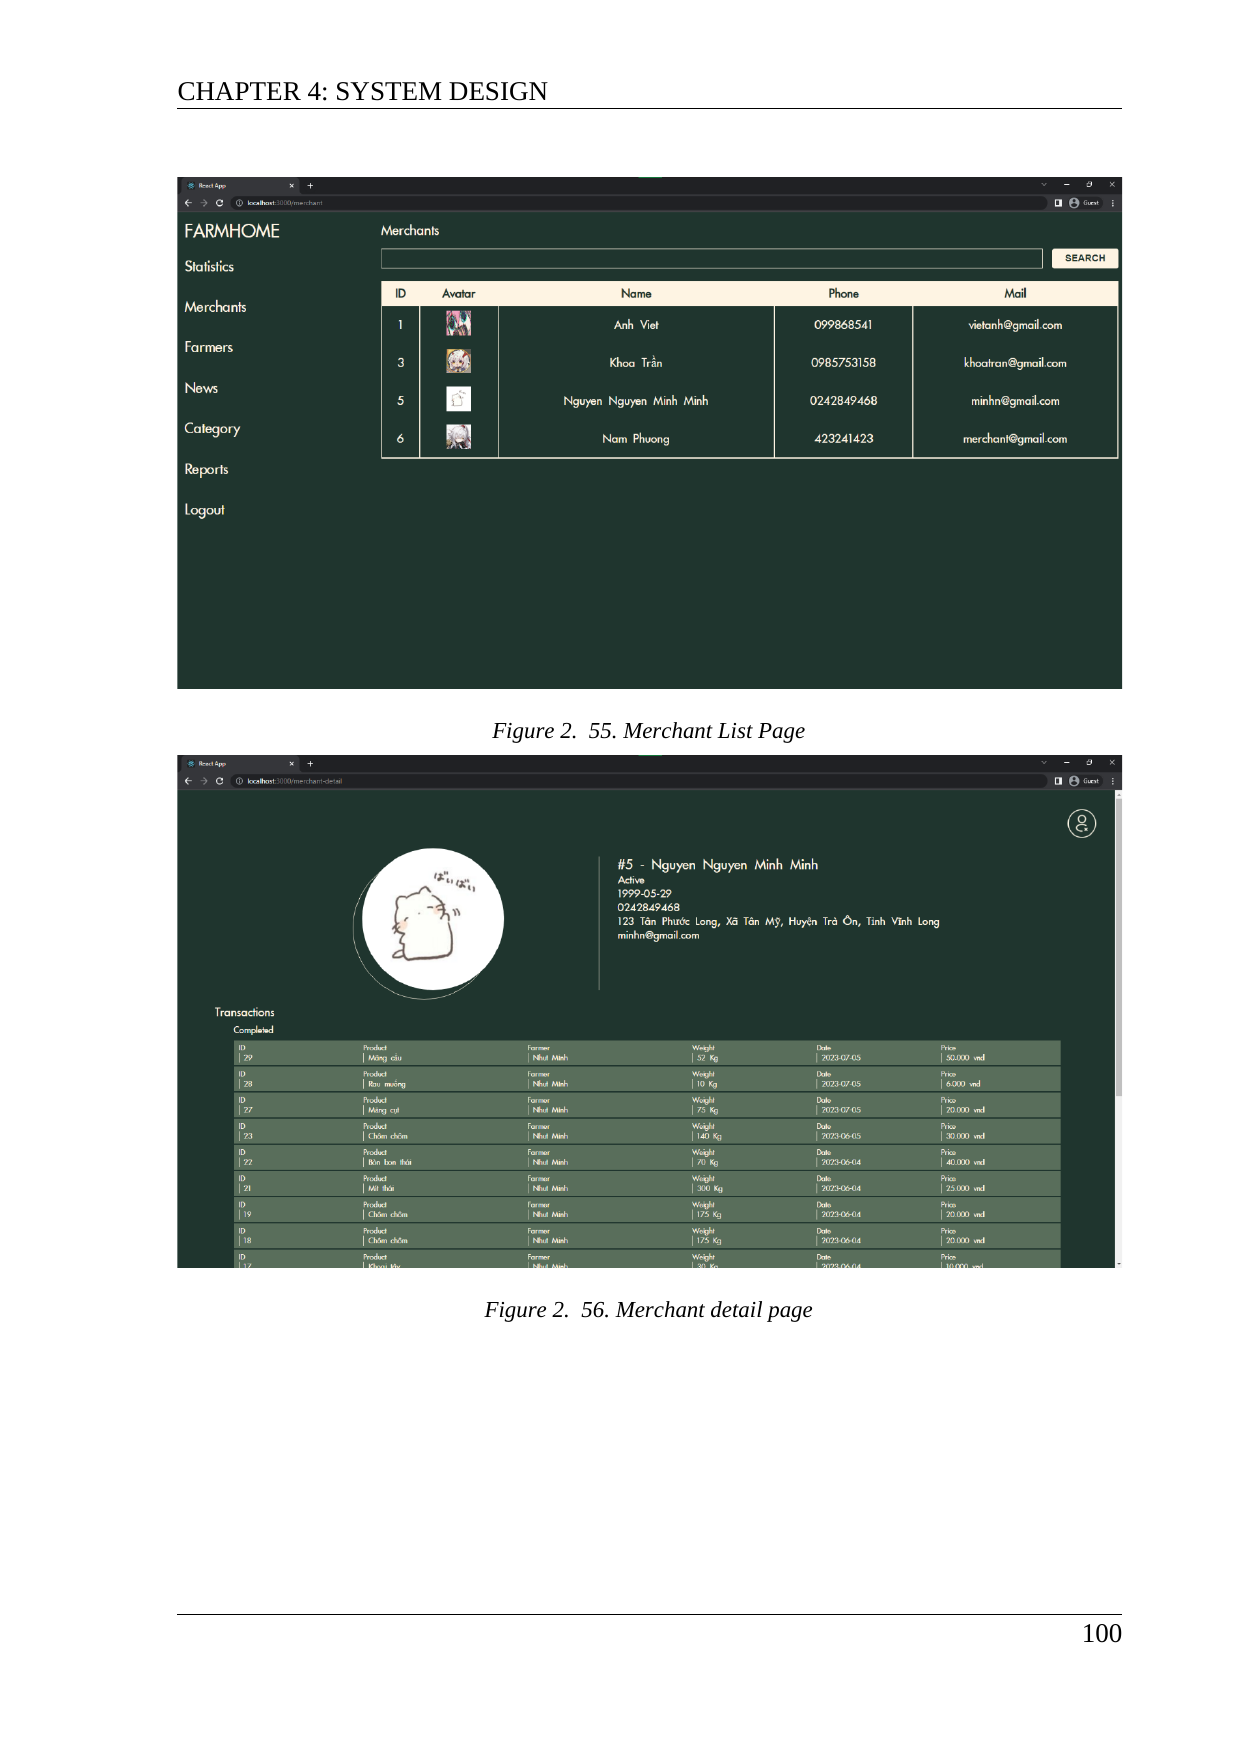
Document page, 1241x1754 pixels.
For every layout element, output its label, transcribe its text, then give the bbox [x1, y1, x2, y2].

picture [177, 177, 1123, 689]
picture [177, 755, 1123, 1268]
